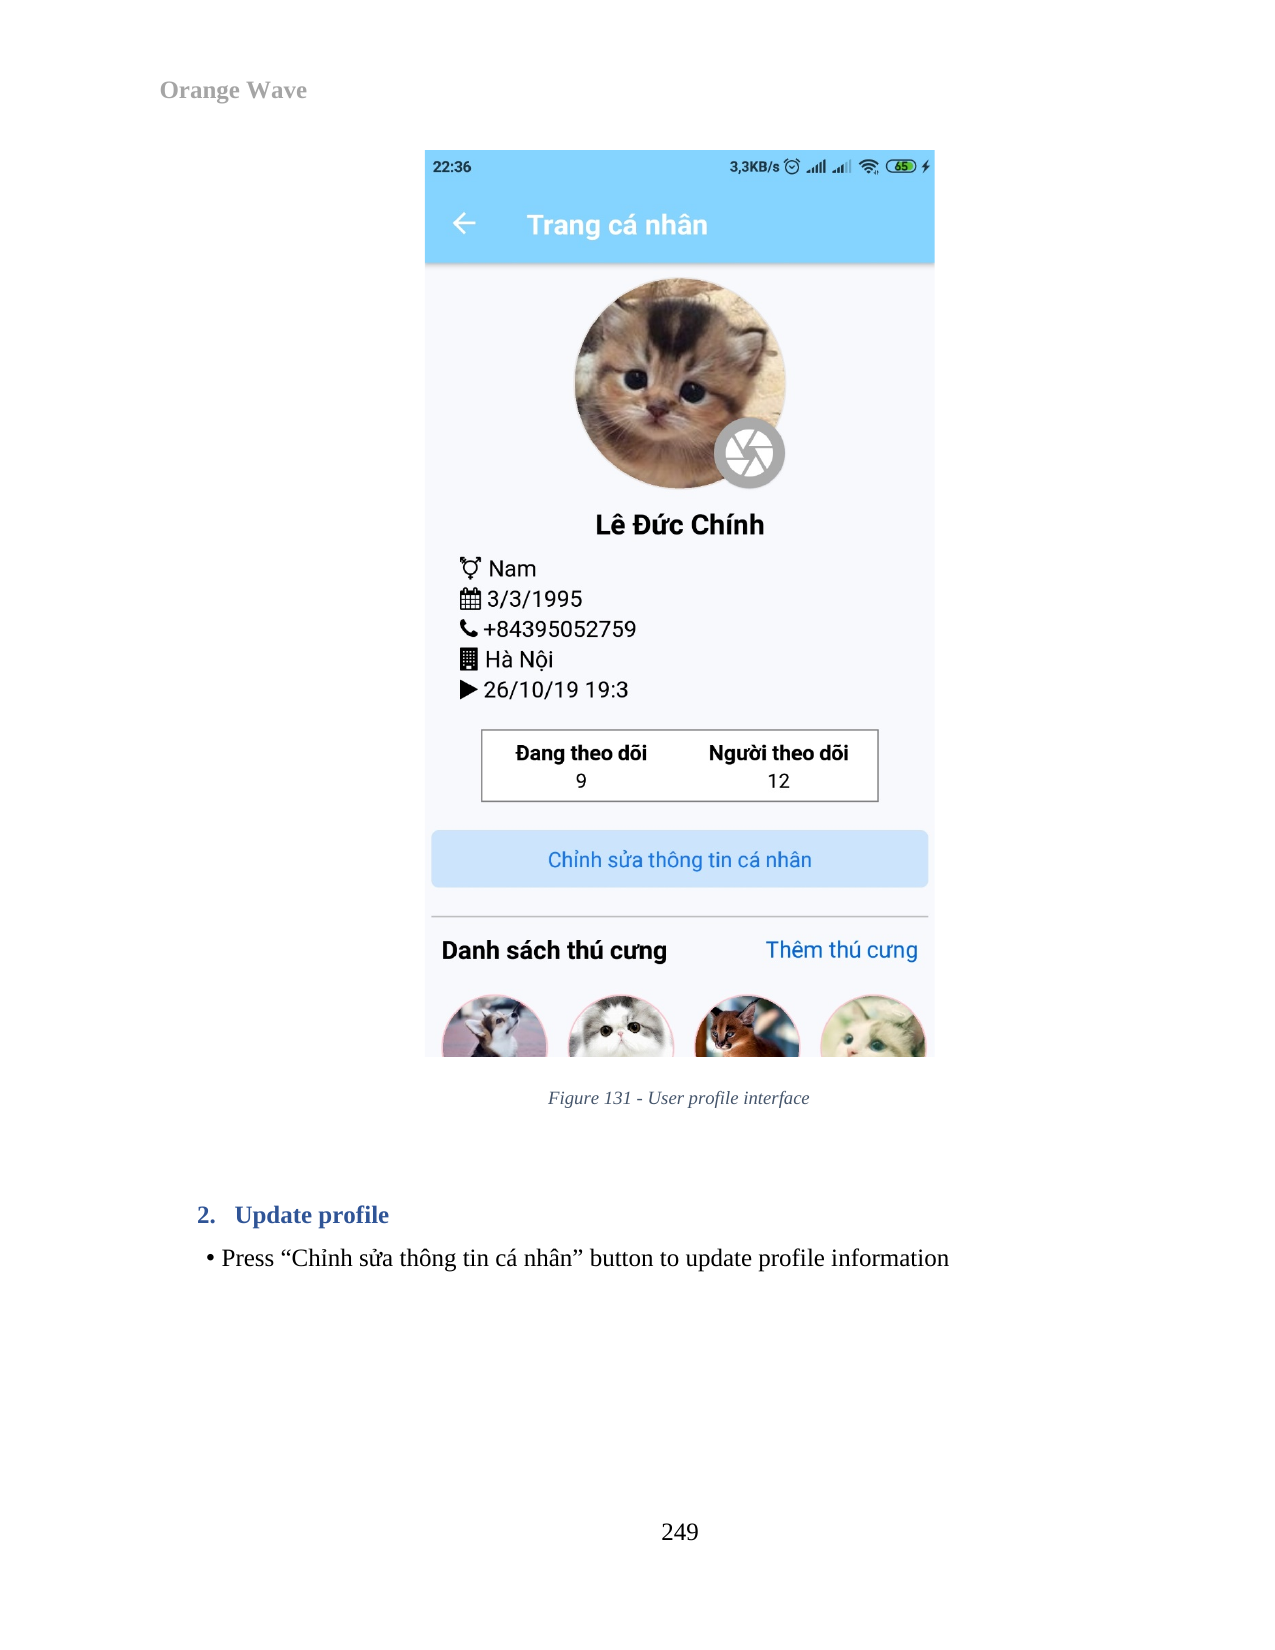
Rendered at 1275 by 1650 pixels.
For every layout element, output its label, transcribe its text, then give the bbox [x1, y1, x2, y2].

text Figure 131 - User profile interface [159, 1087, 1200, 1109]
text Press “Chỉnh sửa thông tin cá nhân” button to update profile information [159, 1243, 1200, 1272]
subtitle Update profile [197, 1200, 1200, 1229]
picture [424, 150, 935, 1057]
